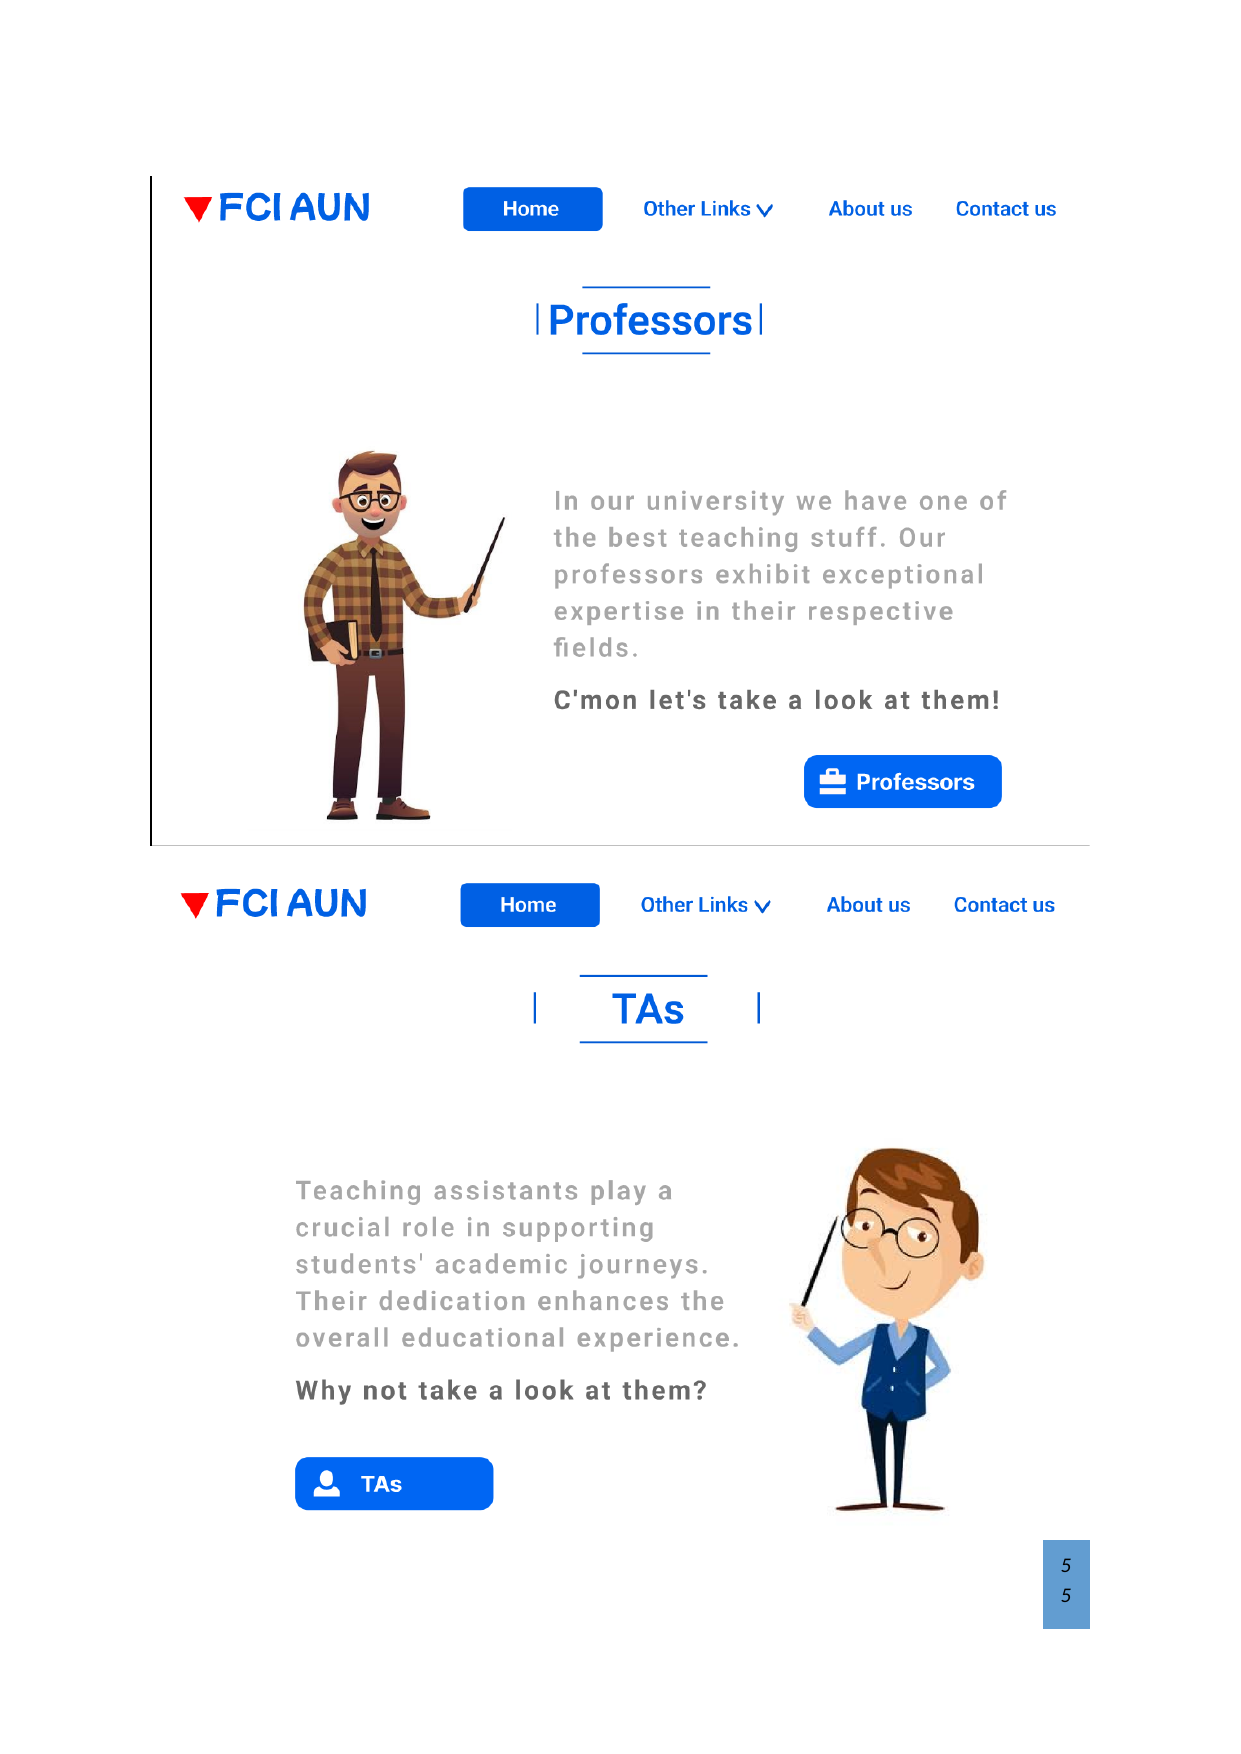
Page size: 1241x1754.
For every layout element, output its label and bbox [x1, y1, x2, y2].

picture [150, 176, 1090, 846]
picture [150, 871, 1090, 1539]
